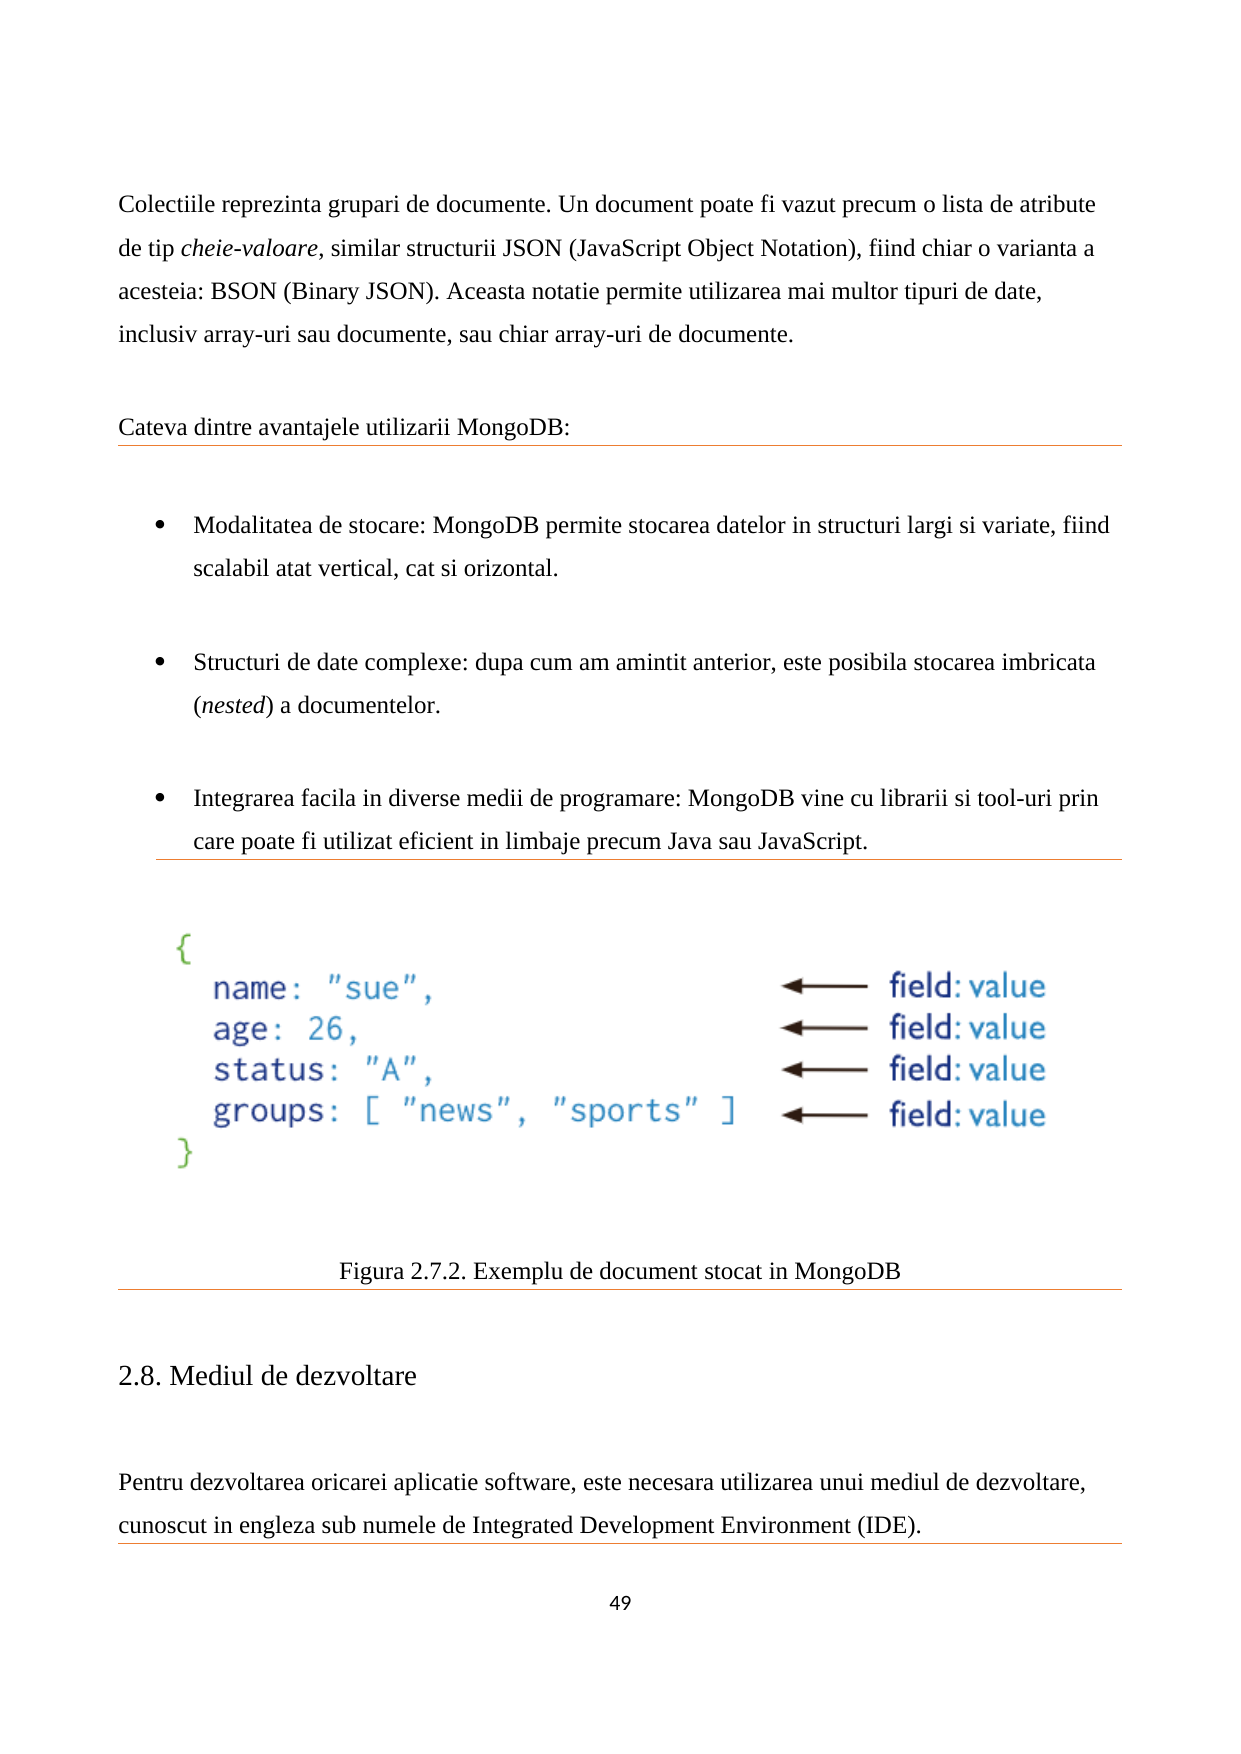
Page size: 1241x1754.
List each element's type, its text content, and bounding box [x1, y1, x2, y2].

subtitle Pentru dezvoltarea oricarei aplicatie software, este necesara utilizarea unui mediul de dezvoltare, cunoscut in engleza sub numele de Integrated Development Environment (IDE). [118, 1467, 1122, 1543]
subtitle Modalitatea de stocare: MongoDB permite stocarea datelor in structuri largi si variate, fiind scalabil atat vertical, cat si orizontal. [156, 510, 1122, 582]
subtitle Figura 2.7.2. Exemplu de document stocat in MongoDB [118, 1256, 1122, 1289]
subtitle Structuri de date complexe: dupa cum am amintit anterior, este posibila stocarea imbricata (nested) a documentelor. [156, 647, 1122, 718]
picture [172, 924, 1068, 1178]
text 2.8. Mediul de dezvoltare [118, 1358, 1122, 1392]
subtitle Colectiile reprezinta grupari de documente. Un document poate fi vazut precum o lista de atribute de tip cheie-valoare, similar structurii JSON (JavaScript Object Notation), fiind chiar o varianta a acesteia: BSON (Binary JSON). Aceasta notatie permite utilizarea mai multor tipuri de date, inclusiv array-uri sau documente, sau chiar array-uri de documente. [118, 189, 1122, 348]
subtitle Integrarea facila in diverse medii de programare: MongoDB vine cu librarii si tool-uri prin care poate fi utilizat eficient in limbaje precum Java sau JavaScript. [156, 783, 1122, 859]
subtitle Cateva dintre avantajele utilizarii MongoDB: [118, 412, 1122, 445]
